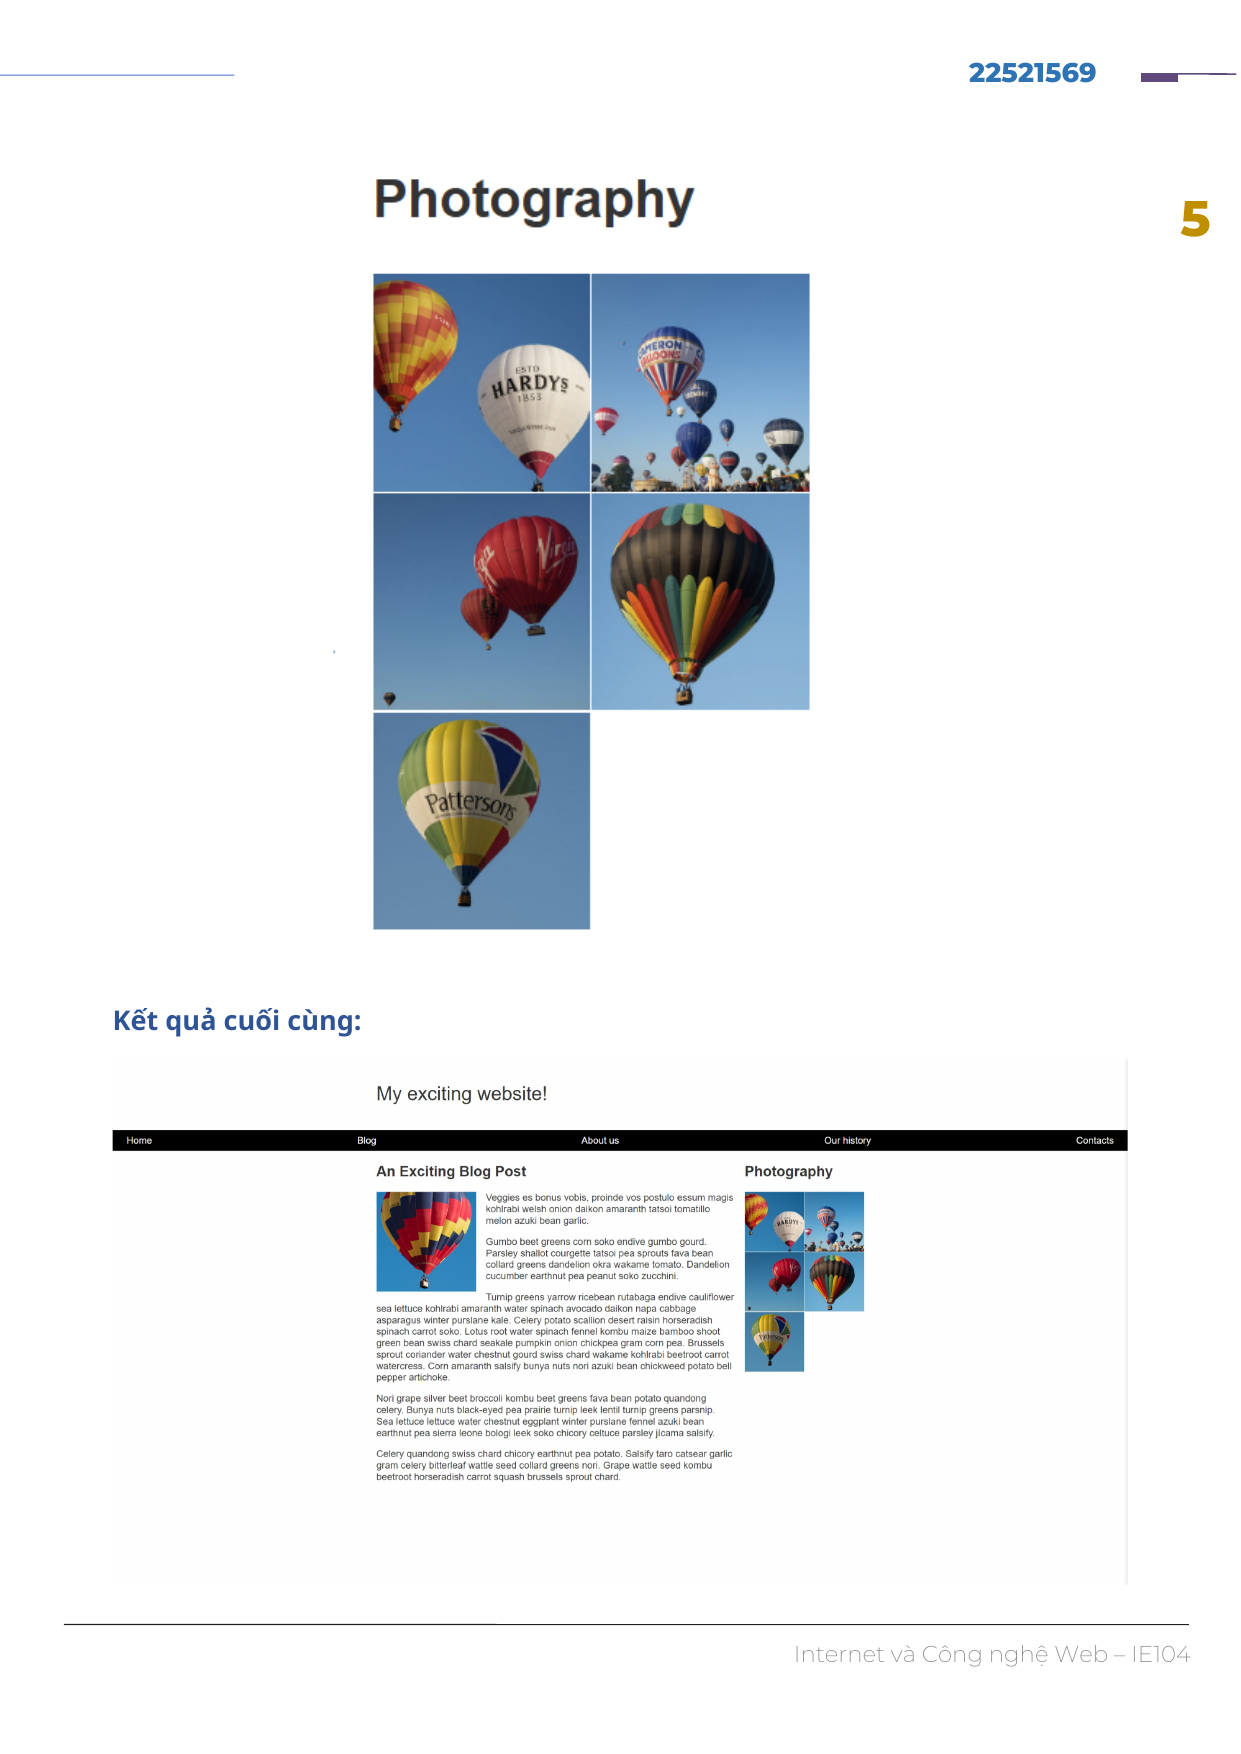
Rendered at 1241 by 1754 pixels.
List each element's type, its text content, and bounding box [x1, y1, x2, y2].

picture [112, 1057, 1128, 1585]
text Kết quả cuối cùng: [112, 1001, 1128, 1038]
picture [333, 150, 945, 982]
